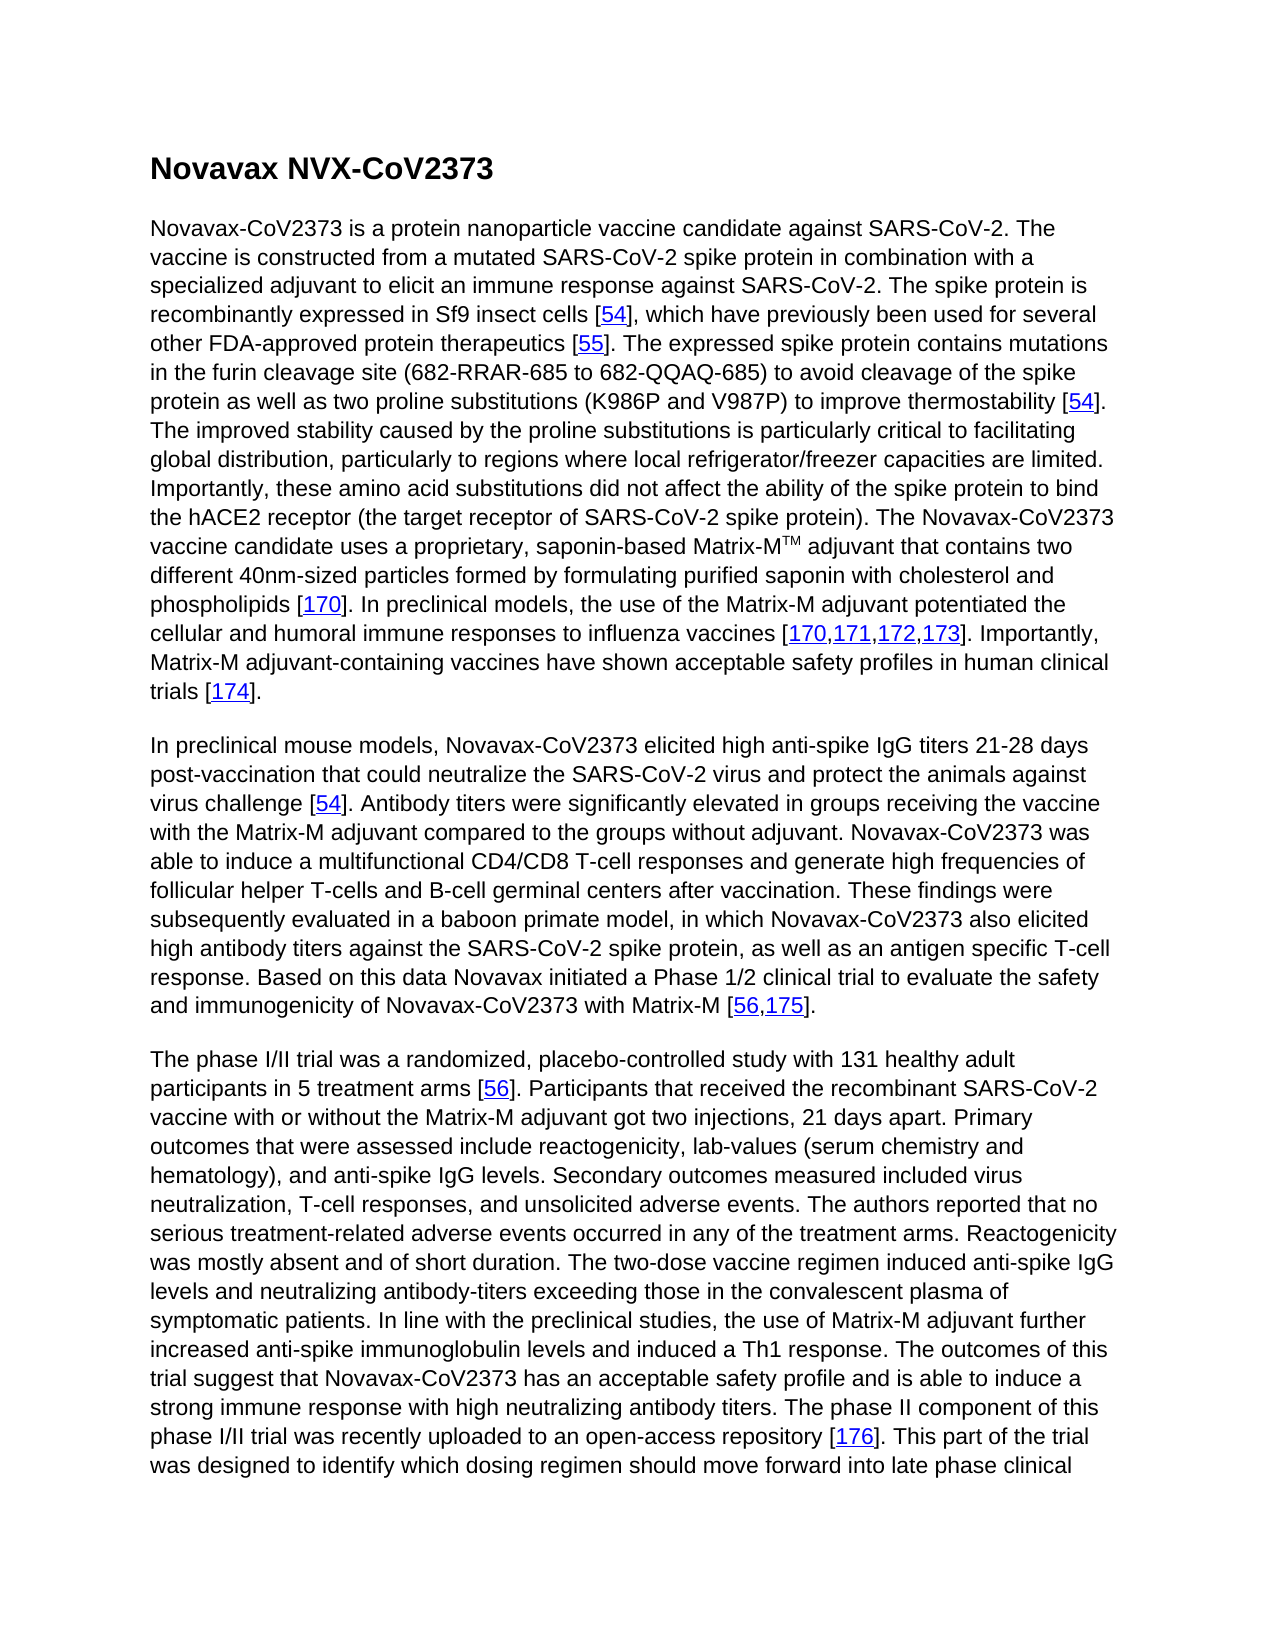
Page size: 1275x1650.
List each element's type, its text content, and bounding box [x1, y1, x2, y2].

subtitle Novavax NVX-CoV2373 [150, 150, 1125, 186]
text Novavax-CoV2373 is a protein nanoparticle vaccine candidate against SARS-CoV-2. The vaccine is constructed from a mutated SARS-CoV-2 spike protein in combination with a specialized adjuvant to elicit an immune response against SARS-CoV-2. The spike protein is recombinantly expressed in Sf9 insect cells [54], which have previously been used for several other FDA-approved protein therapeutics [55]. The expressed spike protein contains mutations in the furin cleavage site (682-RRAR-685 to 682-QQAQ-685) to avoid cleavage of the spike protein as well as two proline substitutions (K986P and V987P) to improve thermostability [54]. The improved stability caused by the proline substitutions is particularly critical to facilitating global distribution, particularly to regions where local refrigerator/freezer capacities are limited. Importantly, these amino acid substitutions did not affect the ability of the spike protein to bind the hACE2 receptor (the target receptor of SARS-CoV-2 spike protein). The Novavax-CoV2373 vaccine candidate uses a proprietary, saponin-based Matrix-MTM adjuvant that contains two different 40nm-sized particles formed by formulating purified saponin with cholesterol and phospholipids [170]. In preclinical models, the use of the Matrix-M adjuvant potentiated the cellular and humoral immune responses to influenza vaccines [170,171,172,173]. Importantly, Matrix-M adjuvant-containing vaccines have shown acceptable safety profiles in human clinical trials [174]. [150, 214, 1125, 704]
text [150, 1046, 1125, 1478]
text In preclinical mouse models, Novavax-CoV2373 elicited high anti-spike IgG titers 21-28 days post-vaccination that could neutralize the SARS-CoV-2 virus and protect the animals against virus challenge [54]. Antibody titers were significantly elevated in groups receiving the vaccine with the Matrix-M adjuvant compared to the groups without adjuvant. Novavax-CoV2373 was able to induce a multifunctional CD4/CD8 T-cell responses and generate high frequencies of follicular helper T-cells and B-cell germinal centers after vaccination. These findings were subsequently evaluated in a baboon primate model, in which Novavax-CoV2373 also elicited high antibody titers against the SARS-CoV-2 spike protein, as well as an antigen specific T-cell response. Based on this data Novavax initiated a Phase 1/2 clinical trial to evaluate the safety and immunogenicity of Novavax-CoV2373 with Matrix-M [56,175]. [150, 732, 1125, 1019]
